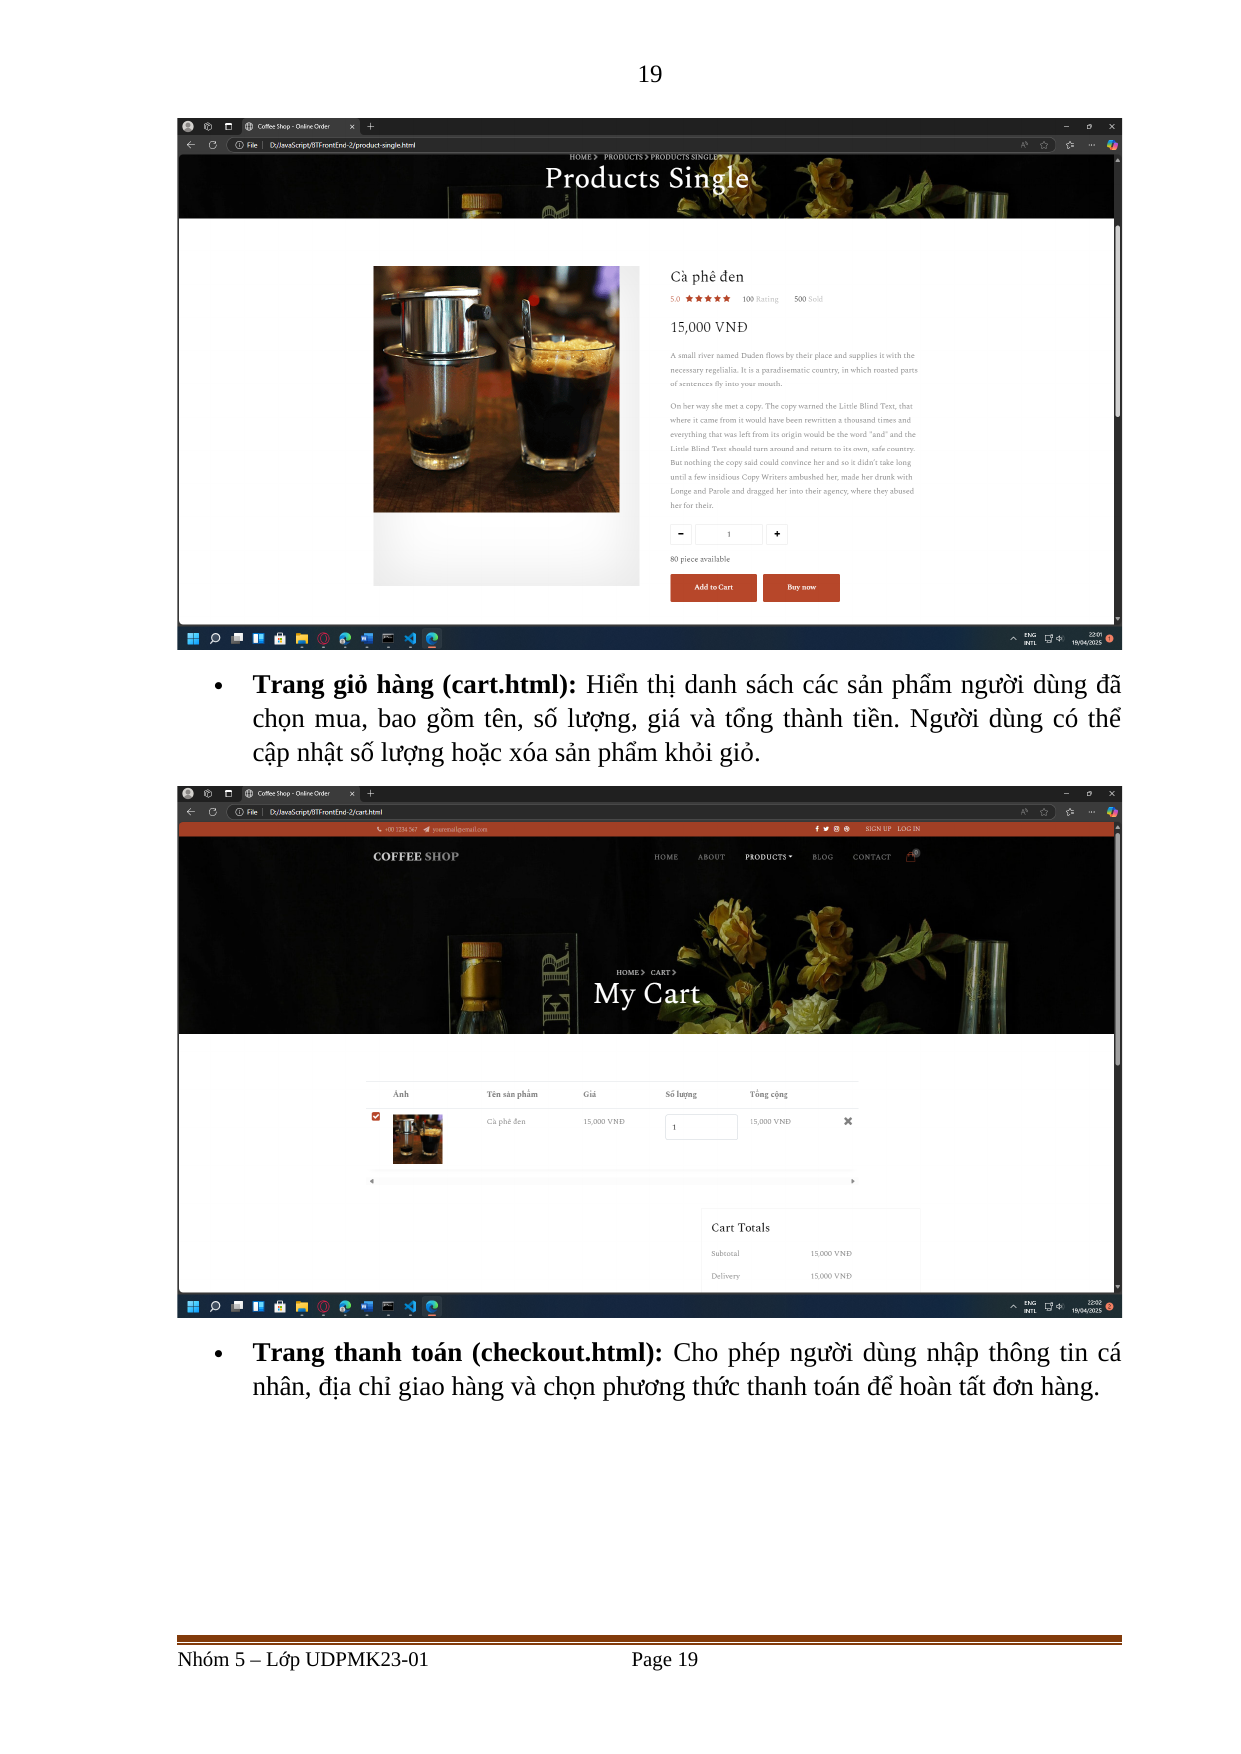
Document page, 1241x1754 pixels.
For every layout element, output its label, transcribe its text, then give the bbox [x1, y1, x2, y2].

list Trang giỏ hàng (cart.html): Hiển thị danh sách các sản phẩm người dùng đã chọn mua, bao gồm tên, số lượng, giá và tổng thành tiền. Người dùng có thể cập nhật số lượng hoặc xóa sản phẩm khỏi giỏ. [215, 669, 1122, 767]
picture [177, 786, 1123, 1318]
picture [177, 118, 1123, 650]
list Trang thanh toán (checkout.html): Cho phép người dùng nhập thông tin cá nhân, địa chỉ giao hàng và chọn phương thức thanh toán để hoàn tất đơn hàng. [215, 1336, 1122, 1401]
